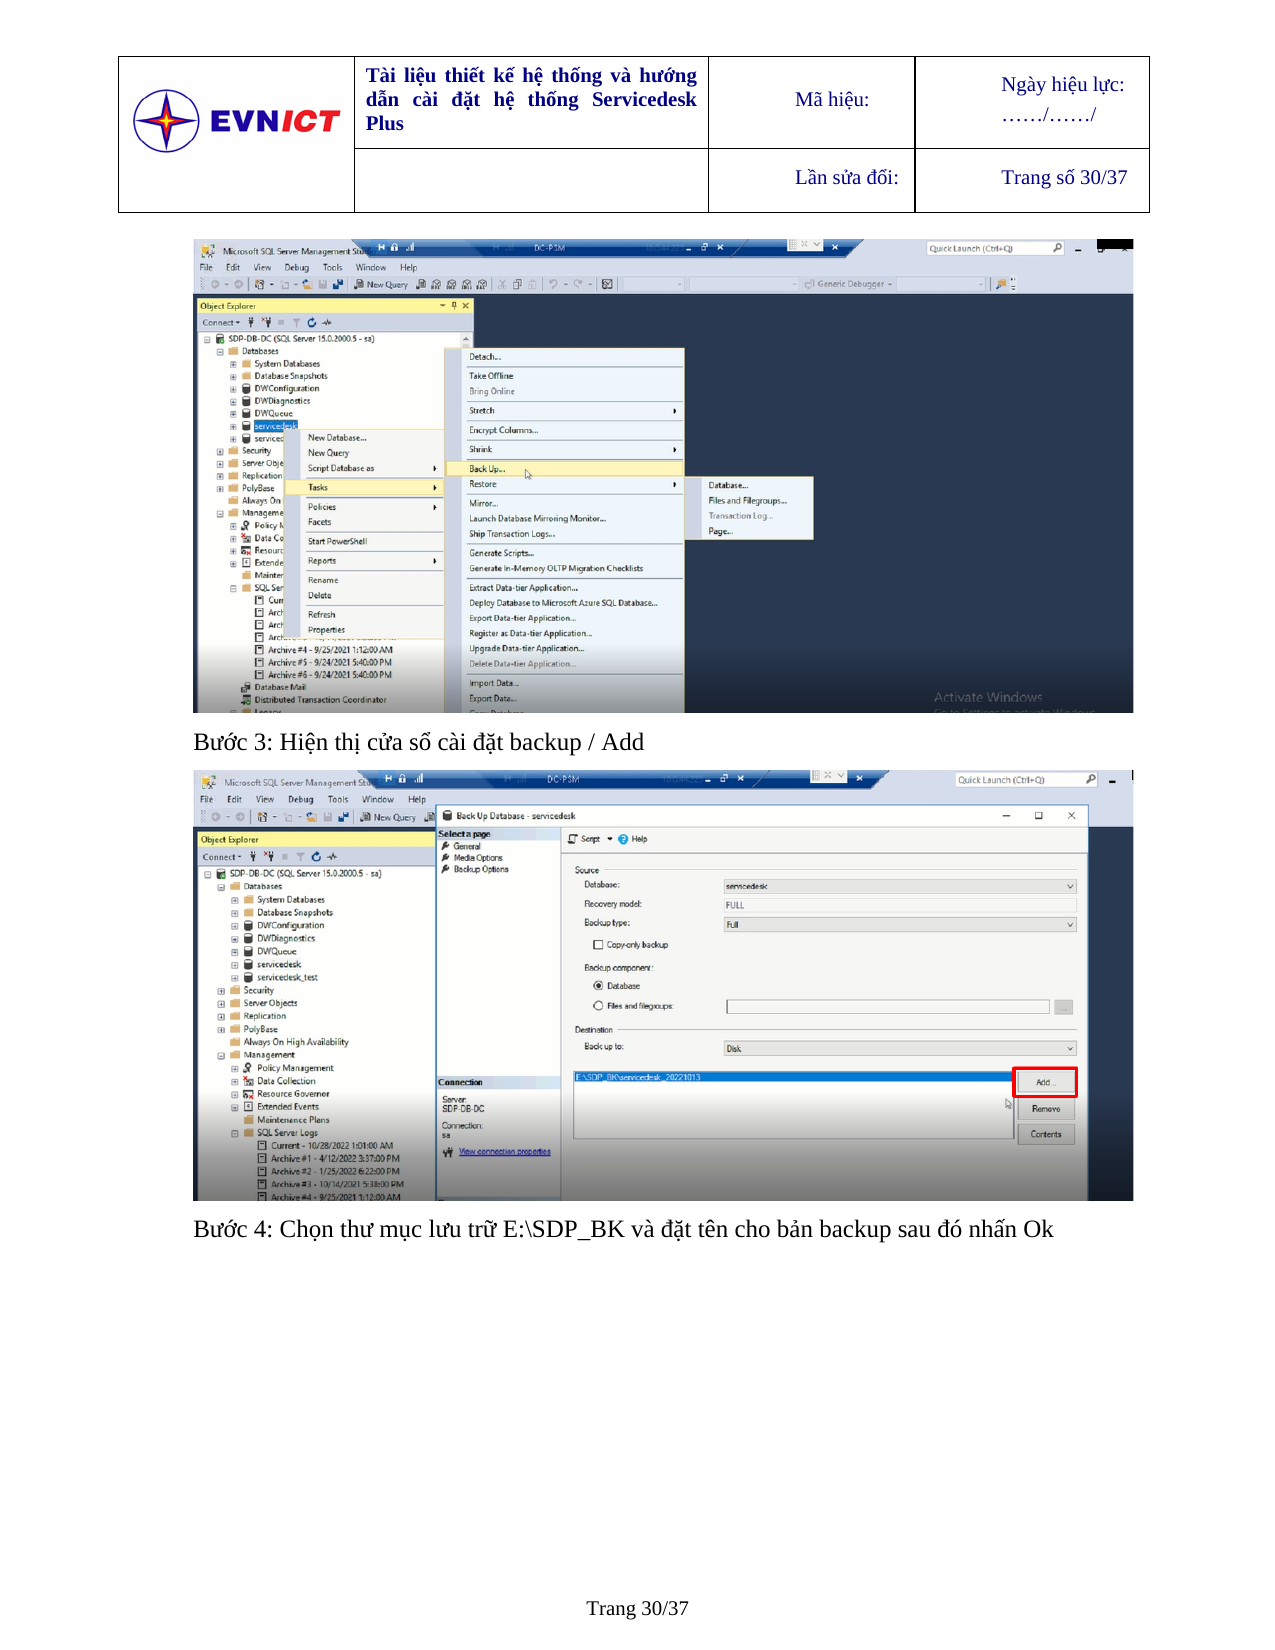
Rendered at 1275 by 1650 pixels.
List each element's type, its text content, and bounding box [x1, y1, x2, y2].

picture [193, 239, 1134, 713]
list Bước 4: Chọn thư mục lưu trữ E:\SDP_BK và đặt tên cho bản backup sau đó nhấn Ok [193, 1214, 1157, 1243]
list Bước 3: Hiện thị cửa sổ cài đặt backup / Add [193, 727, 1157, 756]
picture [129, 57, 344, 182]
picture [193, 770, 1134, 1201]
